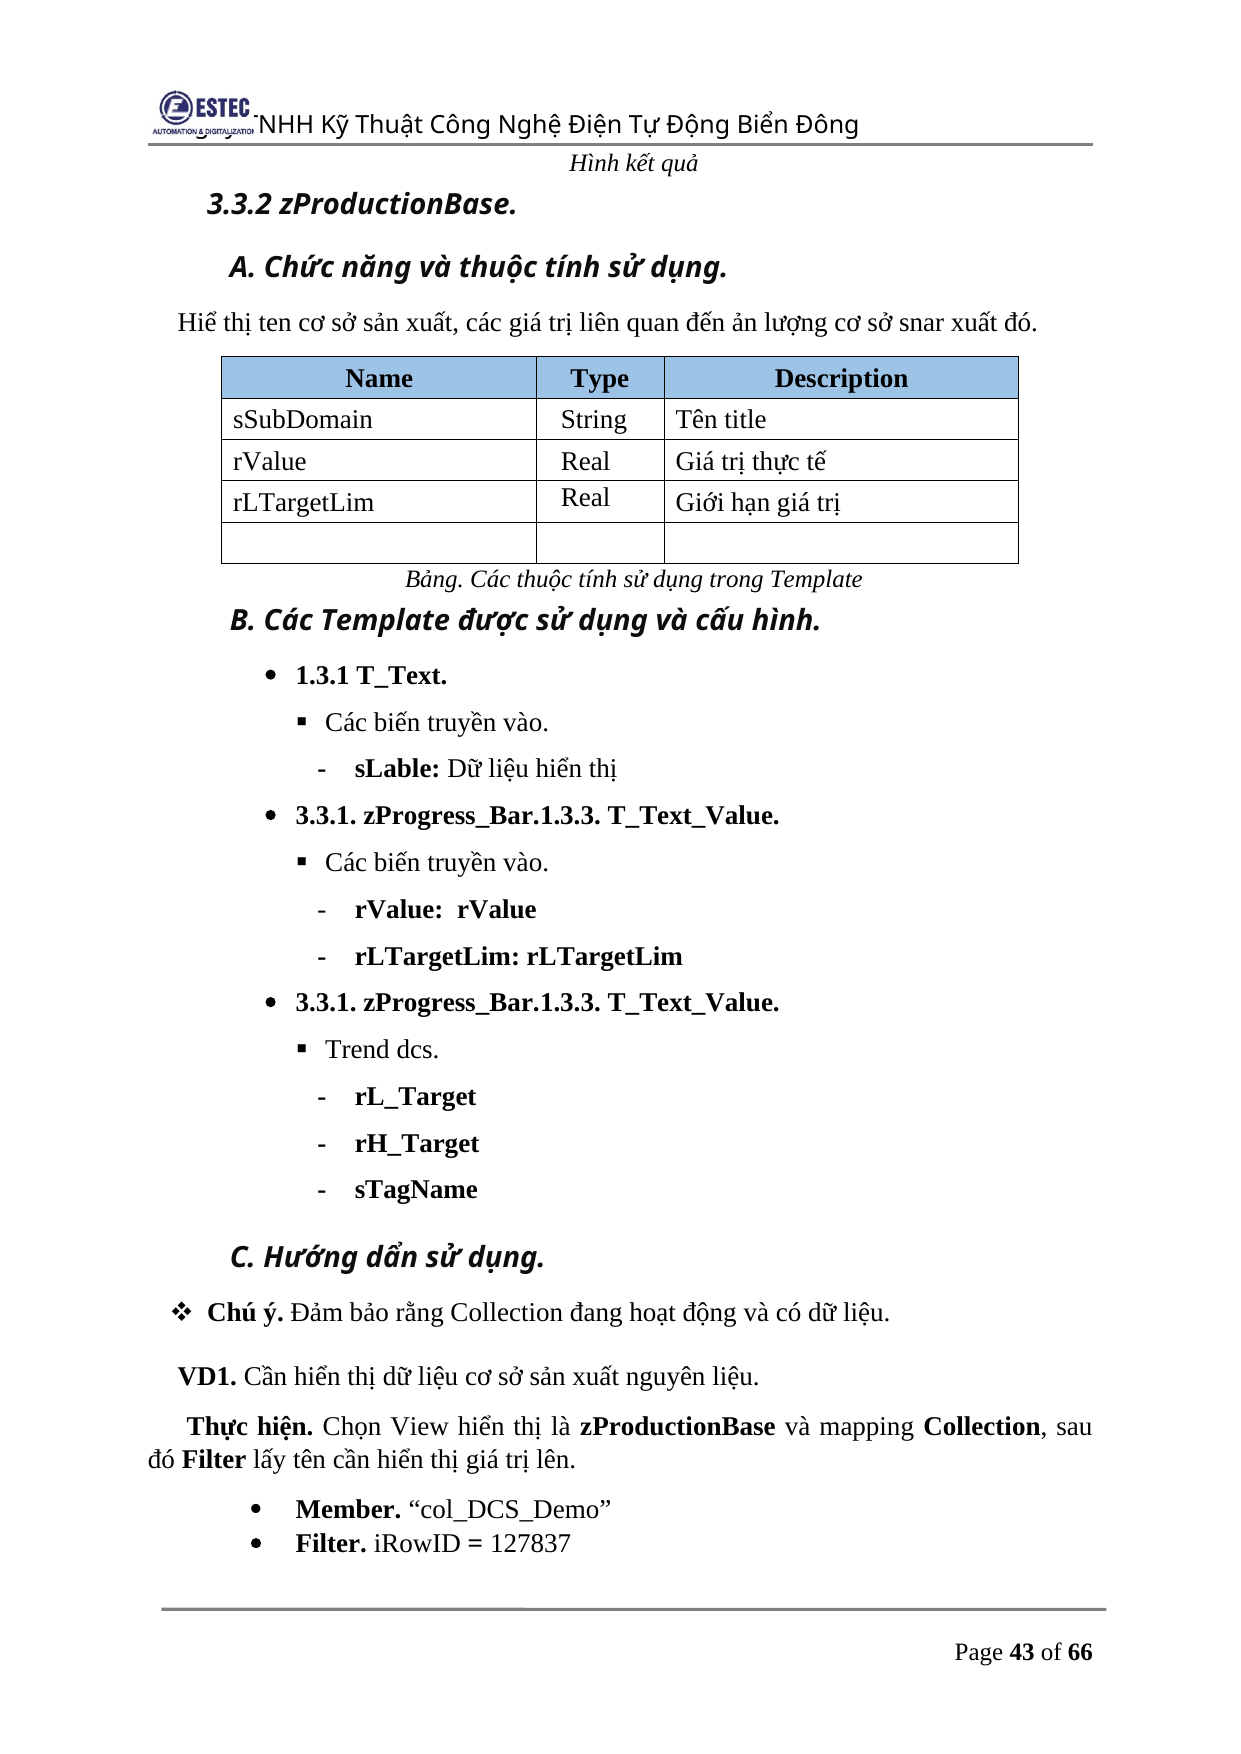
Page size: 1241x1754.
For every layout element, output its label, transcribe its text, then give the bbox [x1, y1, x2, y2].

list Member. “col_DCS_Demo” [251, 1494, 1092, 1525]
list rValue: rValue [317, 893, 1092, 924]
subtitle C. Hướng dẩn sử dụng. [229, 1237, 1092, 1276]
table_cell [665, 523, 1018, 563]
list Các biến truyền vào. [295, 846, 1092, 877]
table_cell Giá trị thực tế [665, 440, 1018, 480]
subtitle B. Các Template được sử dụng và cấu hình. [229, 599, 1092, 639]
text VD1. Cần hiển thị dữ liệu cơ sở sản xuất nguyên liệu. [177, 1360, 1092, 1391]
table_cell [222, 523, 536, 563]
text Bảng. Các thuộc tính sử dụng trong Template [148, 564, 1092, 593]
list zPROD Trend 1 Tag. [266, 986, 1092, 1017]
table_cell sSubDomain [222, 399, 536, 439]
subtitle 3.3.2 zProductionBase. [177, 183, 1092, 223]
list Chú ý. Đảm bảo rằng Collection đang hoạt động và có dữ liệu. [169, 1296, 1092, 1327]
table_cell Real [537, 440, 664, 480]
table_cell [537, 523, 664, 563]
table_cell Real [537, 481, 664, 522]
table_header Name [222, 357, 536, 398]
list Trend dcs. [295, 1033, 1092, 1064]
text Thực hiện. Chọn View hiển thị là zProductionBase và mapping Collection, sau đó Filter lấy tên cần hiển thị giá trị lên. [148, 1410, 1092, 1474]
table_header Type [537, 357, 664, 398]
list rLTargetLim: rLTargetLim [317, 939, 1092, 971]
list zProgress_Bar. [266, 799, 1092, 830]
table_cell Tên title [665, 399, 1018, 439]
table_cell Giới hạn giá trị [665, 481, 1018, 522]
table_cell rValue [222, 440, 536, 480]
list rH_Target [317, 1127, 1092, 1158]
table_header Description [665, 357, 1018, 398]
list T_Text_Title_L. [266, 659, 1092, 690]
subtitle A. Chức năng và thuộc tính sử dụng. [229, 247, 1092, 286]
text Hiể thị ten cơ sở sản xuất, các giá trị liên quan đến ản lượng cơ sở snar xuất đó. [148, 306, 1092, 337]
list sTagName [317, 1173, 1092, 1204]
text Hình kết quả [148, 148, 1092, 176]
list Các biến truyền vào. [295, 706, 1092, 737]
list rL_Target [317, 1080, 1092, 1111]
table_cell String [537, 399, 664, 439]
picture [147, 87, 254, 134]
table_cell rLTargetLim [222, 481, 536, 522]
list Filter. iRowID = 127837 [251, 1527, 1092, 1559]
list sLable: Dữ liệu hiển thị [317, 752, 1092, 784]
